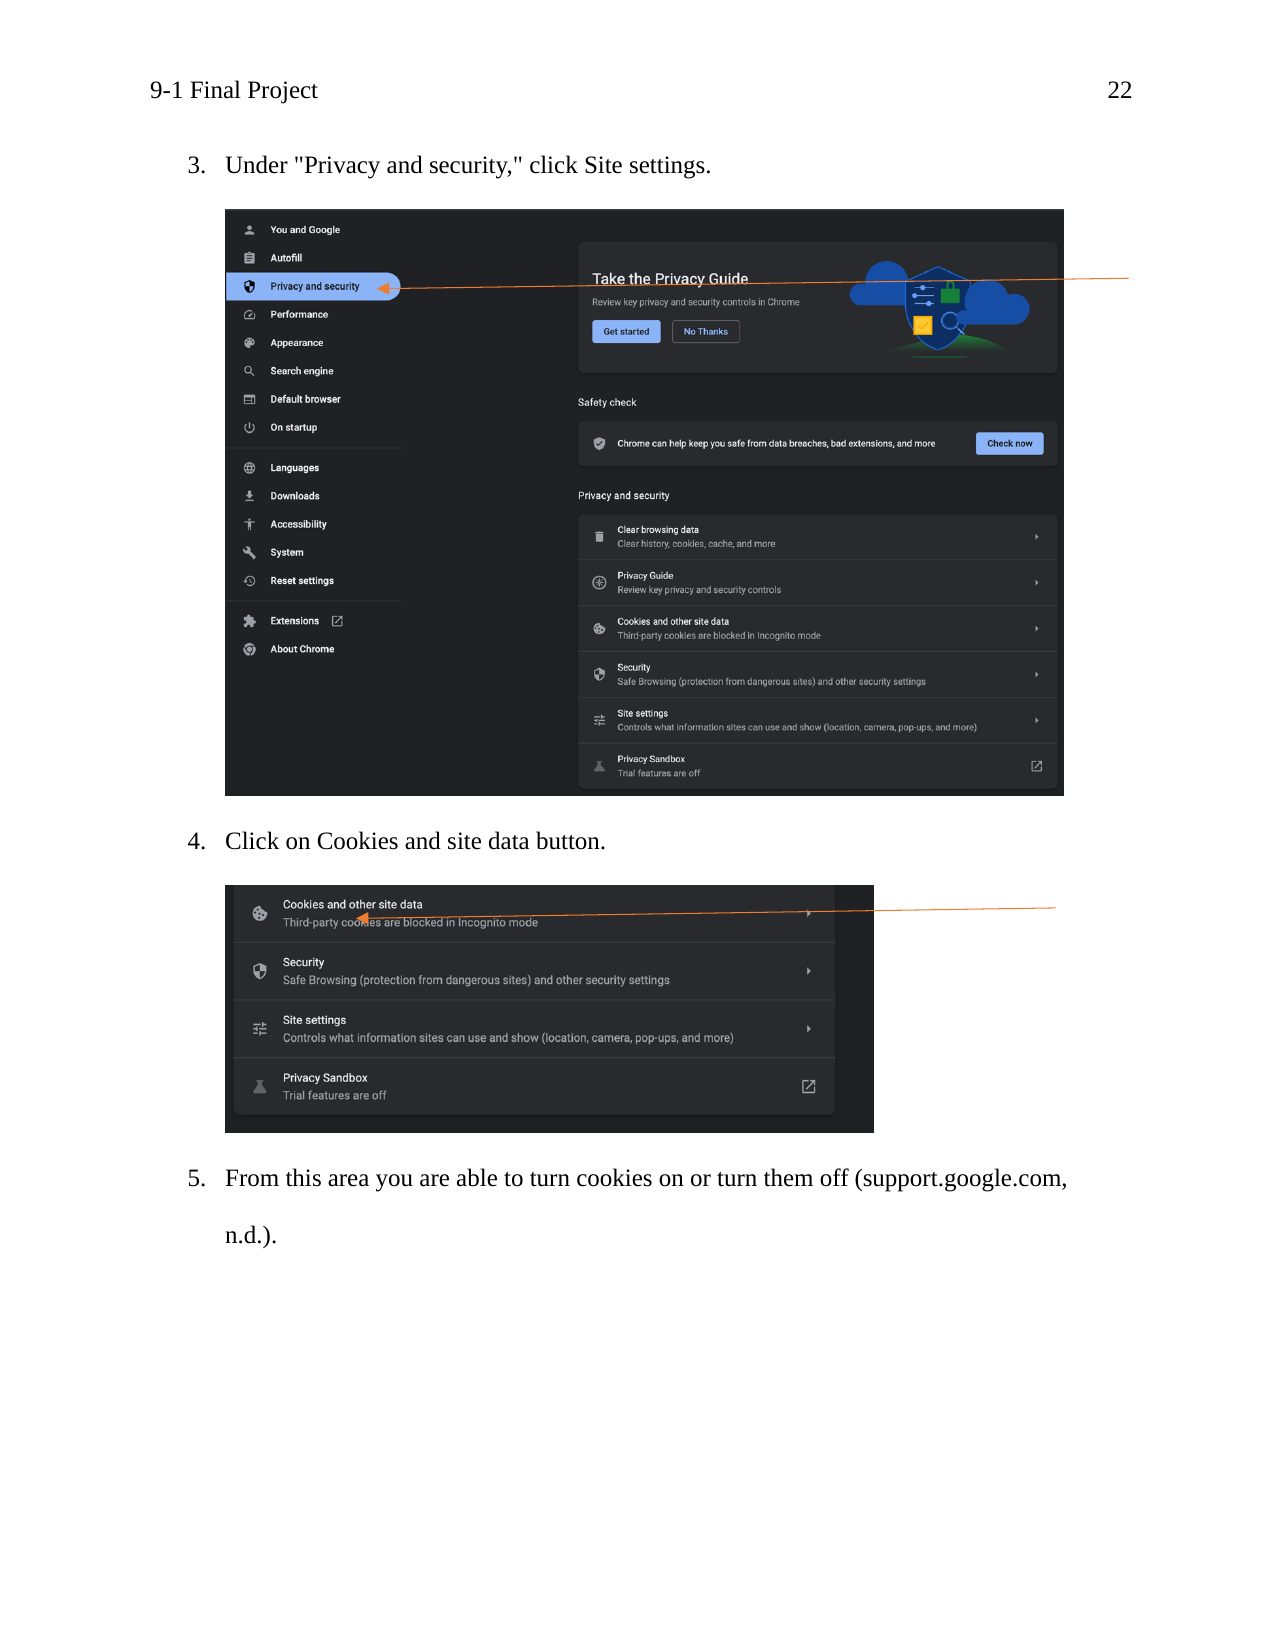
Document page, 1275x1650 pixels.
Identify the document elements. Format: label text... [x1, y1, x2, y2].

list From this area you are able to turn cookies on or turn them off (support.google.com, n.d.). [187, 1163, 1125, 1249]
picture [225, 209, 1064, 796]
picture [225, 885, 874, 1133]
